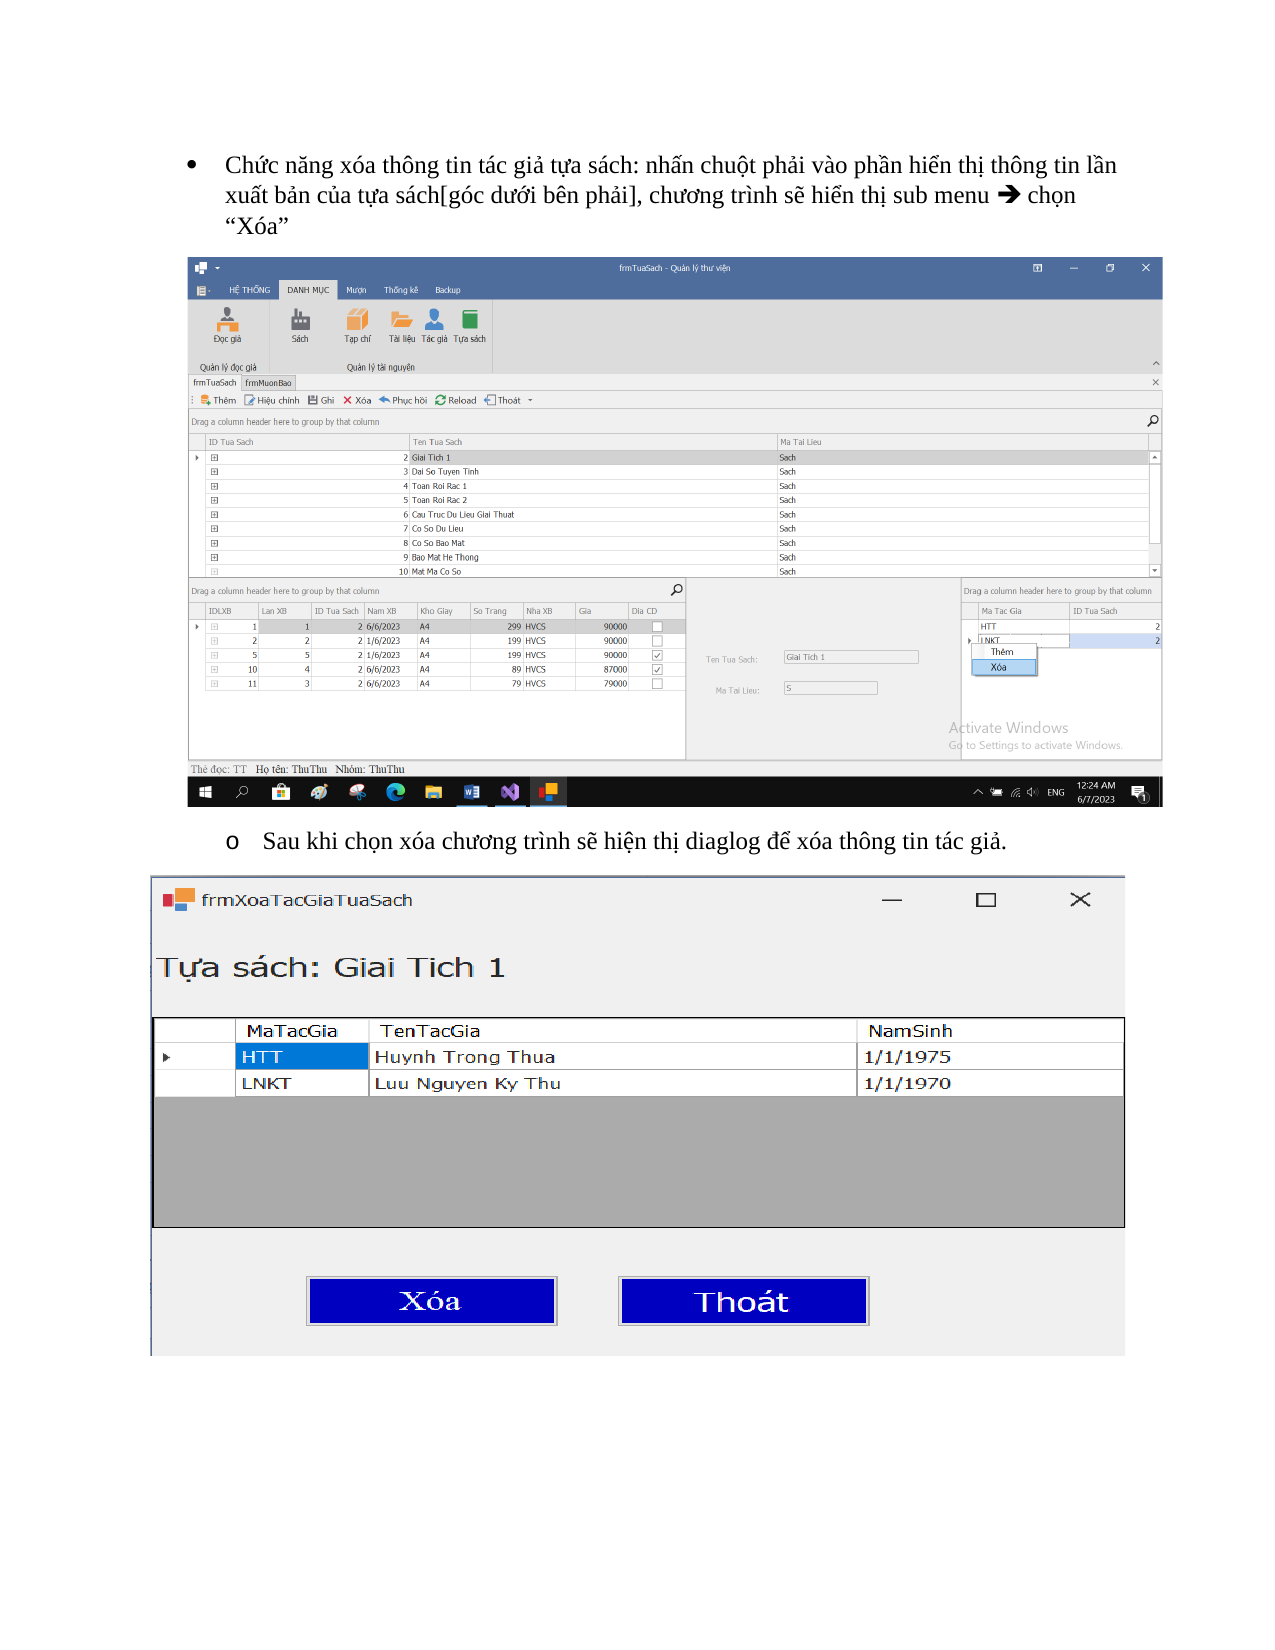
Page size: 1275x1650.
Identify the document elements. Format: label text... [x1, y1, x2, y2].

list Sau khi chọn xóa chương trình sẽ hiện thị diaglog để xóa thông tin tác giả. [225, 826, 1125, 857]
list Chức năng xóa thông tin tác giả tựa sách: nhấn chuột phải vào phần hiển thị thông tin lần xuất bản của tựa sách[góc dưới bên phải], chương trình sẽ hiển thị sub menu chọn “Xóa” [187, 150, 1125, 239]
picture [187, 257, 1163, 807]
picture [150, 875, 1125, 1356]
